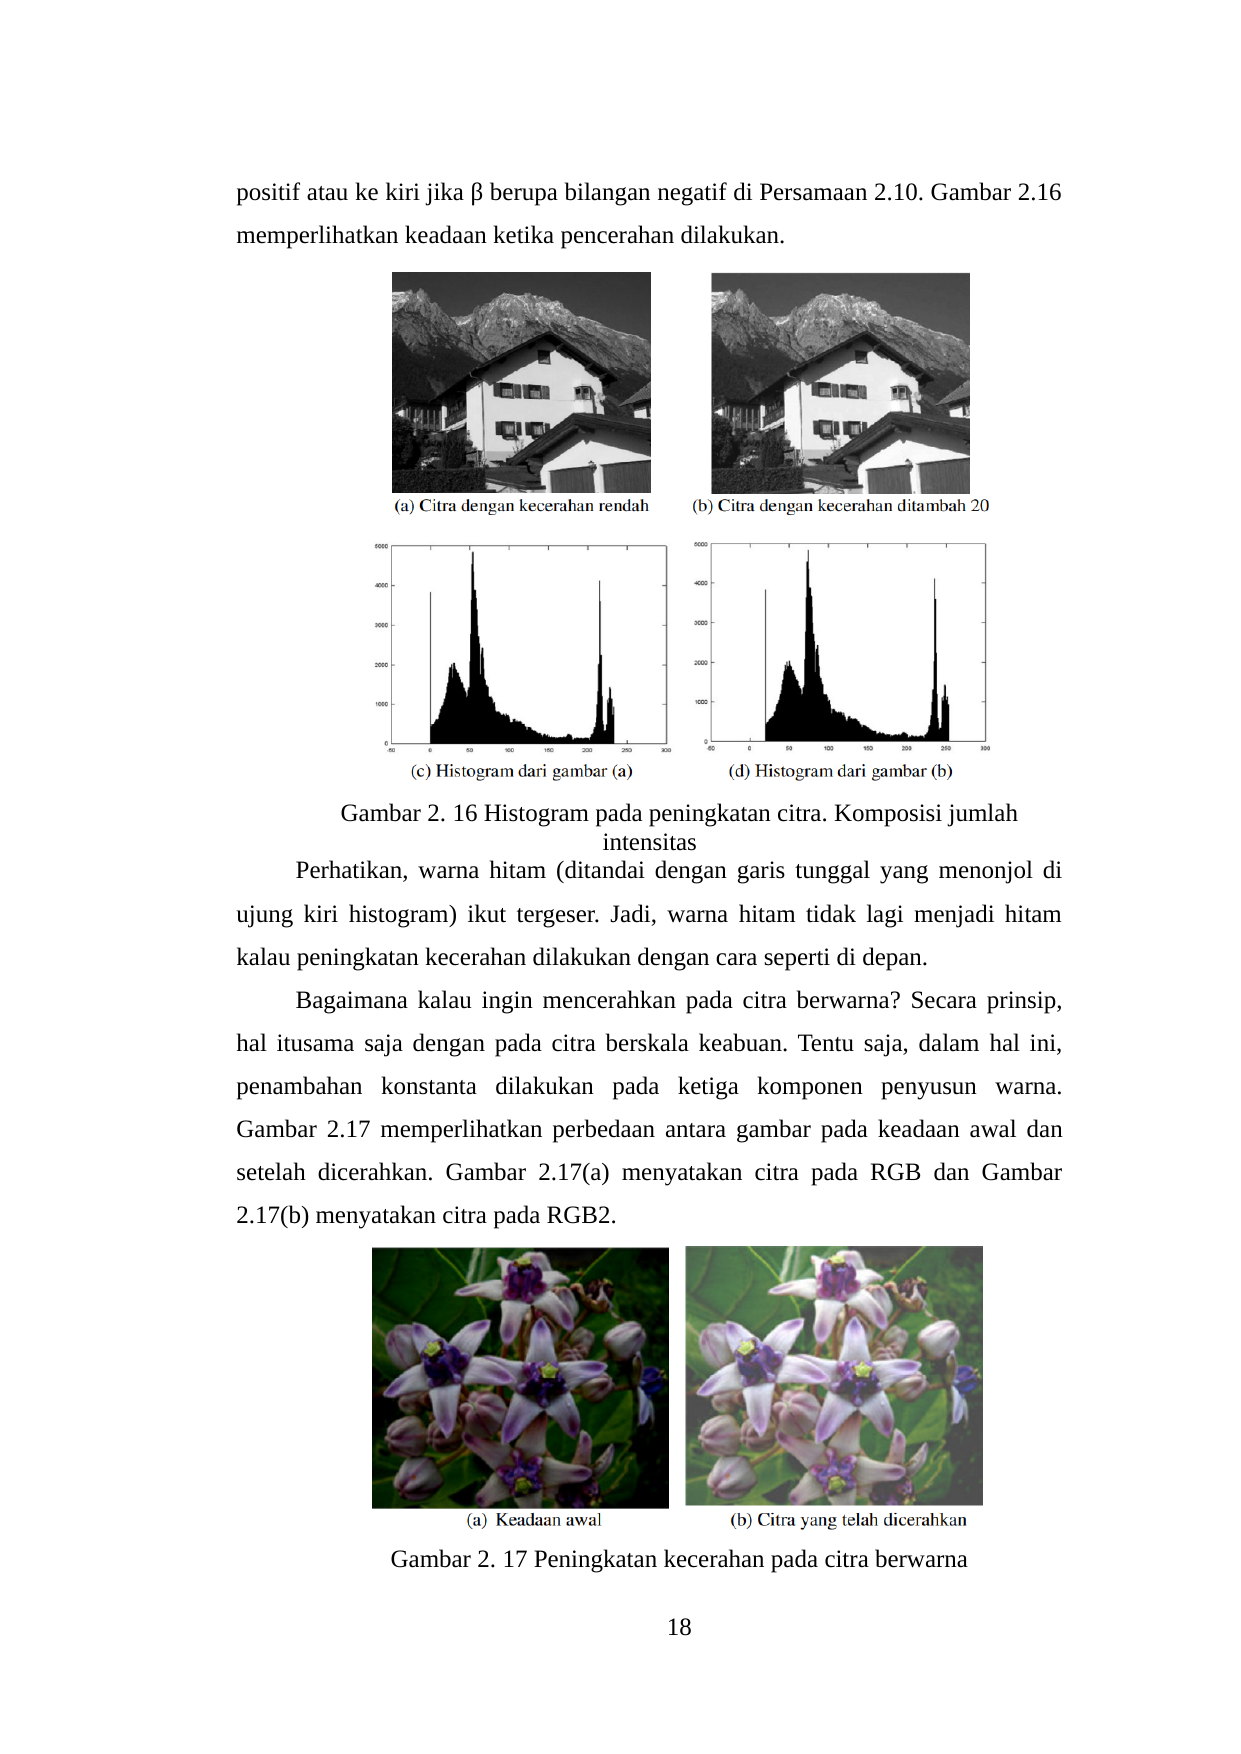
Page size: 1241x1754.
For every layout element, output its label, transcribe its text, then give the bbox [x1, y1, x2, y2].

text Gambar 2. 16 Histogram pada peningkatan citra. Komposisi jumlah intensitas [236, 798, 1063, 856]
text Gambar 2. 17 Peningkatan kecerahan pada citra berwarna [236, 1544, 1063, 1573]
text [236, 177, 1063, 249]
text Bagaimana kalau ingin mencerahkan pada citra berwarna? Secara prinsip, hal itusama saja dengan pada citra berskala keabuan. Tentu saja, dalam hal ini, penambahan konstanta dilakukan pada ketiga komponen penyusun warna. Gambar 2.17 memperlihatkan perbedaan antara gambar pada keadaan awal dan setelah dicerahkan. Gambar 2.17(a) menyatakan citra pada RGB dan Gambar 2.17(b) menyatakan citra pada RGB2. [236, 985, 1063, 1229]
text Perhatikan, warna hitam (ditandai dengan garis tunggal yang menonjol di ujung kiri histogram) ikut tergeser. Jadi, warna hitam tidak lagi menjadi hitam kalau peningkatan kecerahan dilakukan dengan cara seperti di depan. [236, 856, 1063, 971]
picture [367, 1243, 991, 1530]
picture [366, 263, 992, 784]
